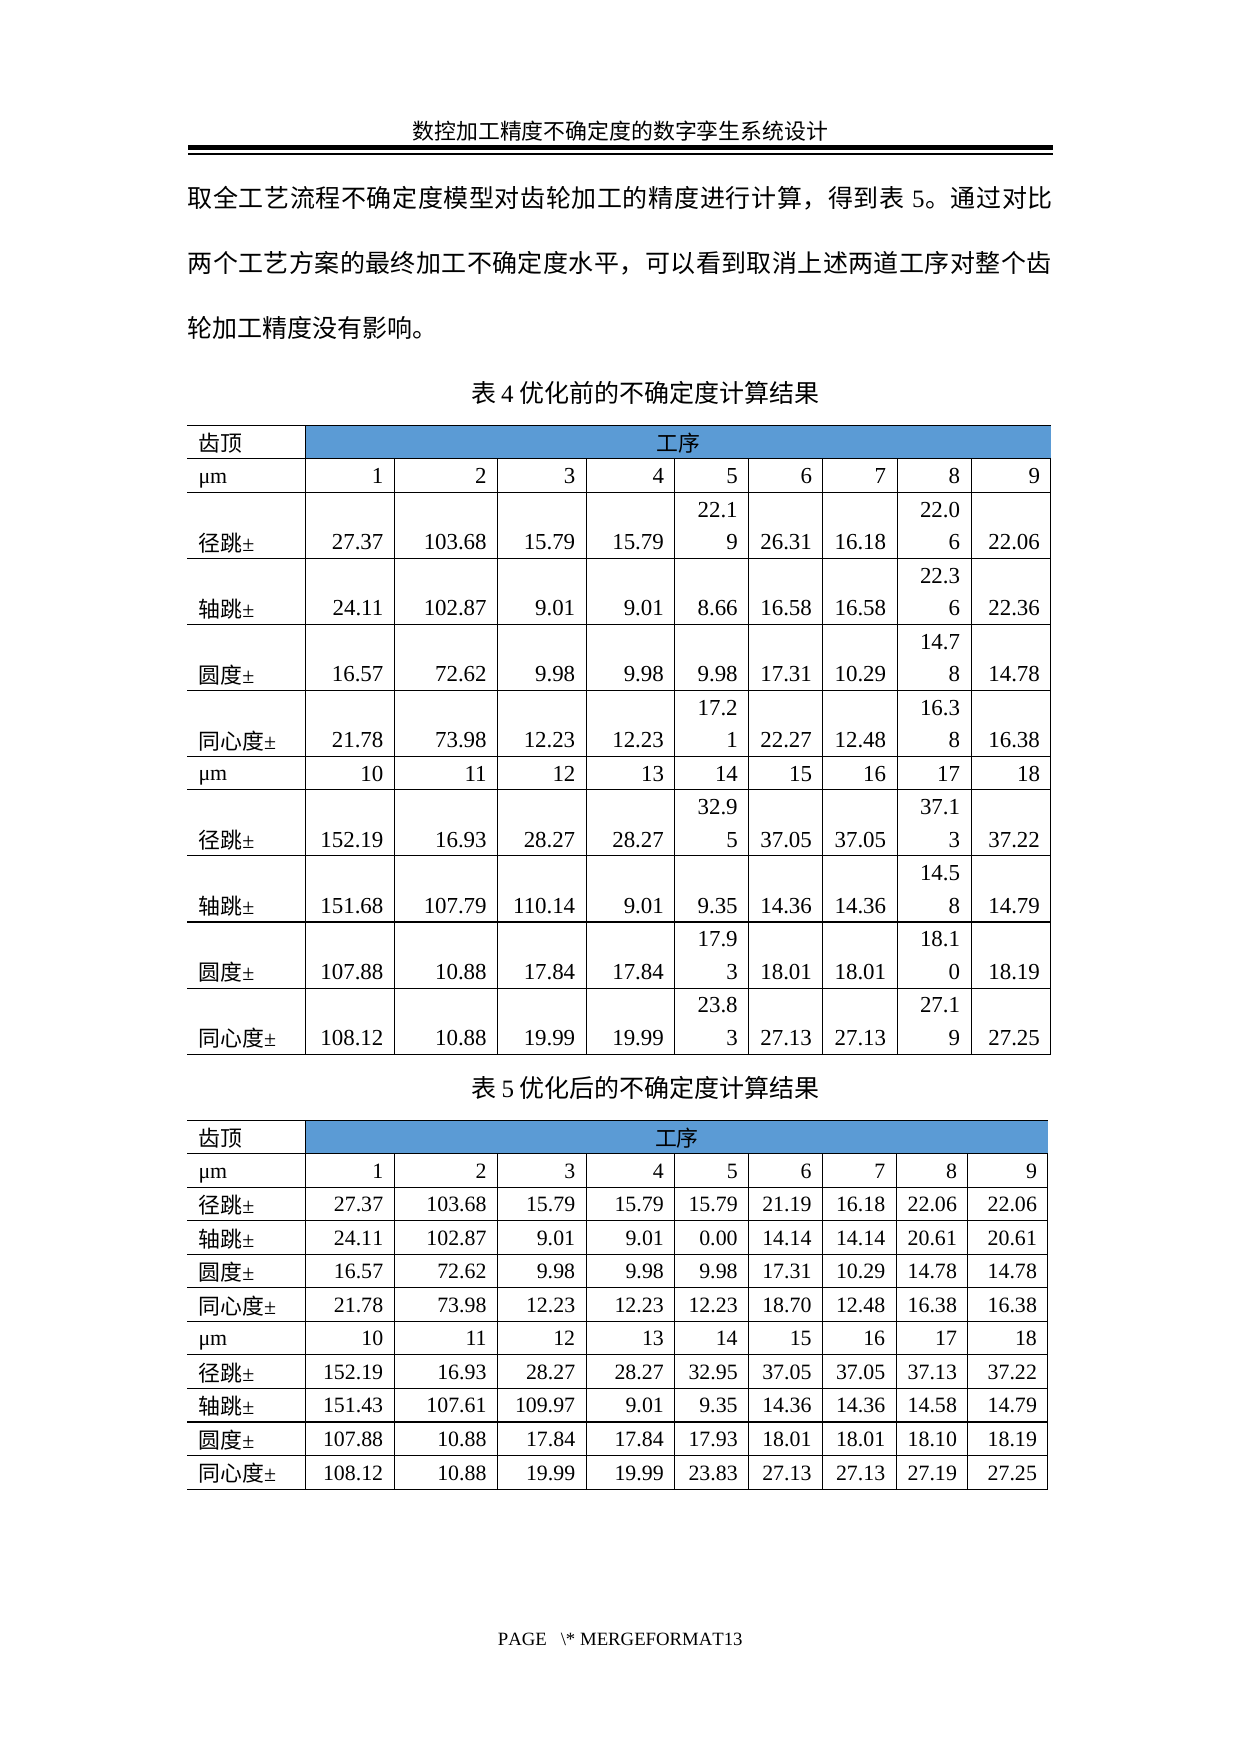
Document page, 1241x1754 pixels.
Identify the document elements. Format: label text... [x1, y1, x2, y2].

table_cell 9.01 [587, 559, 674, 624]
table_cell 3 [498, 459, 586, 492]
table_cell 同心度± [187, 989, 305, 1053]
table_cell 9.98 [587, 1255, 674, 1287]
table_cell 14.14 [823, 1221, 896, 1254]
table_cell 径跳± [187, 790, 305, 855]
table_cell 8.66 [675, 559, 748, 624]
table_cell 14.79 [968, 1389, 1047, 1421]
table_cell 73.98 [395, 691, 497, 756]
table_cell 同心度± [187, 1288, 305, 1321]
table_cell 152.19 [306, 790, 394, 855]
table_cell 16.57 [306, 625, 394, 690]
table_cell 37.05 [749, 790, 822, 855]
table_cell 4 [587, 1154, 674, 1187]
table_cell 12.23 [587, 691, 674, 756]
table_cell 19.99 [498, 989, 586, 1053]
table_cell 9.01 [587, 856, 674, 921]
table_cell μm [187, 757, 305, 789]
table_cell 10.29 [823, 1255, 896, 1287]
table_cell 12 [498, 757, 586, 789]
table_cell 10.29 [823, 625, 897, 690]
table_cell 12.48 [823, 691, 897, 756]
table_cell 14 [675, 757, 748, 789]
table_cell 22.06 [897, 1188, 967, 1220]
table_cell 28.27 [498, 1355, 586, 1388]
table_cell 2 [395, 459, 497, 492]
table_cell 14.14 [749, 1221, 822, 1254]
table_cell 17.93 [675, 1423, 748, 1455]
table_cell 103.68 [395, 493, 497, 558]
table_cell 28.27 [587, 790, 674, 855]
table_cell 17.84 [498, 1423, 586, 1455]
table_cell 23.83 [675, 989, 748, 1053]
table_cell 73.98 [395, 1288, 497, 1321]
table_cell 7 [823, 459, 897, 492]
table_cell 0.00 [675, 1221, 748, 1254]
table_cell 16.38 [972, 691, 1050, 756]
table_cell 17 [898, 757, 971, 789]
table_cell 18.01 [823, 923, 897, 987]
table_cell 9.98 [587, 625, 674, 690]
table_cell 14.36 [823, 1389, 896, 1421]
table_cell 103.68 [395, 1188, 497, 1220]
table_cell 10 [306, 1322, 394, 1354]
table_cell 12.23 [587, 1288, 674, 1321]
text 表4 优化前的不确定度计算结果 [187, 359, 1053, 424]
table_cell 15 [749, 757, 822, 789]
table_cell 7 [823, 1154, 896, 1187]
table_cell 12.23 [675, 1288, 748, 1321]
table_cell 17.84 [587, 923, 674, 987]
table_cell 9.01 [587, 1389, 674, 1421]
table_cell 18.19 [968, 1423, 1047, 1455]
table_cell 27.13 [749, 1456, 822, 1488]
table_cell 19.99 [587, 1456, 674, 1488]
table_cell 14.79 [972, 856, 1050, 921]
table_cell 37.05 [749, 1355, 822, 1388]
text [187, 164, 1053, 359]
table_cell 11 [395, 757, 497, 789]
table_cell 12.48 [823, 1288, 896, 1321]
table_cell 28.27 [498, 790, 586, 855]
table_cell 9.01 [498, 559, 586, 624]
text 表5优化后的不确定度计算结果 [187, 1054, 1053, 1119]
table_cell 15.79 [675, 1188, 748, 1220]
table_cell 9.35 [675, 856, 748, 921]
table_cell 3 [498, 1154, 586, 1187]
table_cell 15.79 [587, 493, 674, 558]
table_cell 18.19 [972, 923, 1050, 987]
table_cell 10.88 [395, 1456, 497, 1488]
table_cell 24.11 [306, 559, 394, 624]
table_cell 27.25 [972, 989, 1050, 1053]
table_cell 16.58 [823, 559, 897, 624]
table_cell 107.88 [306, 1423, 394, 1455]
table_cell 8 [898, 459, 971, 492]
table_cell 17.31 [749, 1255, 822, 1287]
table_cell 108.12 [306, 989, 394, 1053]
table_cell 9.98 [675, 1255, 748, 1287]
table_cell 27.13 [749, 989, 822, 1053]
table_cell 16.93 [395, 1355, 497, 1388]
table_cell 20.61 [897, 1221, 967, 1254]
table_cell 14.36 [749, 856, 822, 921]
table_cell 径跳± [187, 1188, 305, 1220]
table_cell 12 [498, 1322, 586, 1354]
table_cell 4 [587, 459, 674, 492]
table_cell 15.79 [498, 1188, 586, 1220]
table_cell 110.14 [498, 856, 586, 921]
table_cell 圆度± [187, 1423, 305, 1455]
table_cell 18.01 [823, 1423, 896, 1455]
table_cell 37.05 [823, 1355, 896, 1388]
table_cell 14.78 [968, 1255, 1047, 1287]
table_cell 19.99 [498, 1456, 586, 1488]
table_cell 17.93 [675, 923, 748, 987]
table_cell 15 [749, 1322, 822, 1354]
table_cell 16.57 [306, 1255, 394, 1287]
table_cell 16.18 [823, 493, 897, 558]
table_cell 18.01 [749, 1423, 822, 1455]
table_cell 5 [675, 1154, 748, 1187]
table_cell 72.62 [395, 625, 497, 690]
table_cell 12.23 [498, 691, 586, 756]
table_cell 21.78 [306, 691, 394, 756]
table_cell 10.88 [395, 989, 497, 1053]
table_cell 27.13 [823, 1456, 896, 1488]
table_cell 14.78 [897, 1255, 967, 1287]
table_cell 27.37 [306, 493, 394, 558]
table_cell 16 [823, 757, 897, 789]
table_cell 107.88 [306, 923, 394, 987]
table_cell 轴跳± [187, 1389, 305, 1421]
table_cell 24.11 [306, 1221, 394, 1254]
table_cell 17 [897, 1322, 967, 1354]
table_cell 9.35 [675, 1389, 748, 1421]
table_cell 151.43 [306, 1389, 394, 1421]
table_cell 102.87 [395, 1221, 497, 1254]
table_cell 21.19 [749, 1188, 822, 1220]
table_cell 15.79 [587, 1188, 674, 1220]
table_cell 18.10 [897, 1423, 967, 1455]
table_cell 17.21 [675, 691, 748, 756]
table_cell 9 [972, 459, 1050, 492]
table_cell 14.58 [898, 856, 971, 921]
table_cell 5 [675, 459, 748, 492]
table_header 工序 [306, 426, 1051, 458]
table_cell 9.98 [498, 1255, 586, 1287]
table_header 工序 [306, 1121, 1048, 1153]
table_cell 152.19 [306, 1355, 394, 1388]
table_cell 9.01 [498, 1221, 586, 1254]
table_cell 27.19 [898, 989, 971, 1053]
table_cell 17.84 [587, 1423, 674, 1455]
table_cell 151.68 [306, 856, 394, 921]
table_cell 37.22 [972, 790, 1050, 855]
table_cell 16.38 [898, 691, 971, 756]
table_cell 9 [968, 1154, 1047, 1187]
table_cell 16.38 [968, 1288, 1047, 1321]
table_cell 14 [675, 1322, 748, 1354]
table_cell 13 [587, 757, 674, 789]
table_cell 14.78 [972, 625, 1050, 690]
table_cell 1 [306, 1154, 394, 1187]
table_cell 108.12 [306, 1456, 394, 1488]
table_cell 同心度± [187, 1456, 305, 1488]
table_cell 13 [587, 1322, 674, 1354]
table_cell 圆度± [187, 625, 305, 690]
table_header 齿顶 [187, 426, 305, 458]
table_cell 32.95 [675, 790, 748, 855]
table_cell 1 [306, 459, 394, 492]
table_cell 10.88 [395, 1423, 497, 1455]
table_cell 14.78 [898, 625, 971, 690]
table_cell 11 [395, 1322, 497, 1354]
table_cell 18.10 [898, 923, 971, 987]
table_cell 27.19 [897, 1456, 967, 1488]
table_cell 6 [749, 459, 822, 492]
table_cell 轴跳± [187, 856, 305, 921]
table_cell 径跳± [187, 493, 305, 558]
table_cell 109.97 [498, 1389, 586, 1421]
table_cell 2 [395, 1154, 497, 1187]
table_cell 轴跳± [187, 559, 305, 624]
table_cell 圆度± [187, 1255, 305, 1287]
table_cell 22.36 [972, 559, 1050, 624]
table_cell 16.38 [897, 1288, 967, 1321]
table_cell 72.62 [395, 1255, 497, 1287]
table_cell 32.95 [675, 1355, 748, 1388]
table_cell 14.58 [897, 1389, 967, 1421]
table_cell 8 [897, 1154, 967, 1187]
table_cell 19.99 [587, 989, 674, 1053]
table_cell 18.01 [749, 923, 822, 987]
table_cell 28.27 [587, 1355, 674, 1388]
table_cell 107.79 [395, 856, 497, 921]
table_cell 16.93 [395, 790, 497, 855]
table_cell 37.13 [897, 1355, 967, 1388]
table_cell 16.18 [823, 1188, 896, 1220]
table_cell 37.05 [823, 790, 897, 855]
table_cell 轴跳± [187, 1221, 305, 1254]
table_cell 27.25 [968, 1456, 1047, 1488]
table_cell 21.78 [306, 1288, 394, 1321]
table_cell 10 [306, 757, 394, 789]
table_cell 22.36 [898, 559, 971, 624]
table_cell 6 [749, 1154, 822, 1187]
table_cell 径跳± [187, 1355, 305, 1388]
table_cell 20.61 [968, 1221, 1047, 1254]
table_cell 107.61 [395, 1389, 497, 1421]
table_header 齿顶 [187, 1121, 305, 1153]
table_cell 27.13 [823, 989, 897, 1053]
table_cell 9.98 [498, 625, 586, 690]
table_cell 18.70 [749, 1288, 822, 1321]
table_cell 26.31 [749, 493, 822, 558]
table_cell 9.98 [675, 625, 748, 690]
table_cell 12.23 [498, 1288, 586, 1321]
table_cell 37.22 [968, 1355, 1047, 1388]
table_cell 同心度± [187, 691, 305, 756]
table_cell 10.88 [395, 923, 497, 987]
table_cell 16 [823, 1322, 896, 1354]
table_cell 18 [972, 757, 1050, 789]
table_cell 14.36 [823, 856, 897, 921]
table_cell 18 [968, 1322, 1047, 1354]
table_cell μm [187, 1322, 305, 1354]
table_cell μm [187, 1154, 305, 1187]
table_cell 17.84 [498, 923, 586, 987]
table_cell 37.13 [898, 790, 971, 855]
table_cell 23.83 [675, 1456, 748, 1488]
table_cell 17.31 [749, 625, 822, 690]
table_cell 15.79 [498, 493, 586, 558]
table_cell 22.06 [898, 493, 971, 558]
table_cell 22.06 [972, 493, 1050, 558]
table_cell μm [187, 459, 305, 492]
table_cell 22.06 [968, 1188, 1047, 1220]
table_cell 102.87 [395, 559, 497, 624]
table_cell 9.01 [587, 1221, 674, 1254]
table_cell 16.58 [749, 559, 822, 624]
table_cell 14.36 [749, 1389, 822, 1421]
table_cell 22.19 [675, 493, 748, 558]
table_cell 22.27 [749, 691, 822, 756]
table_cell 27.37 [306, 1188, 394, 1220]
table_cell 圆度± [187, 923, 305, 987]
